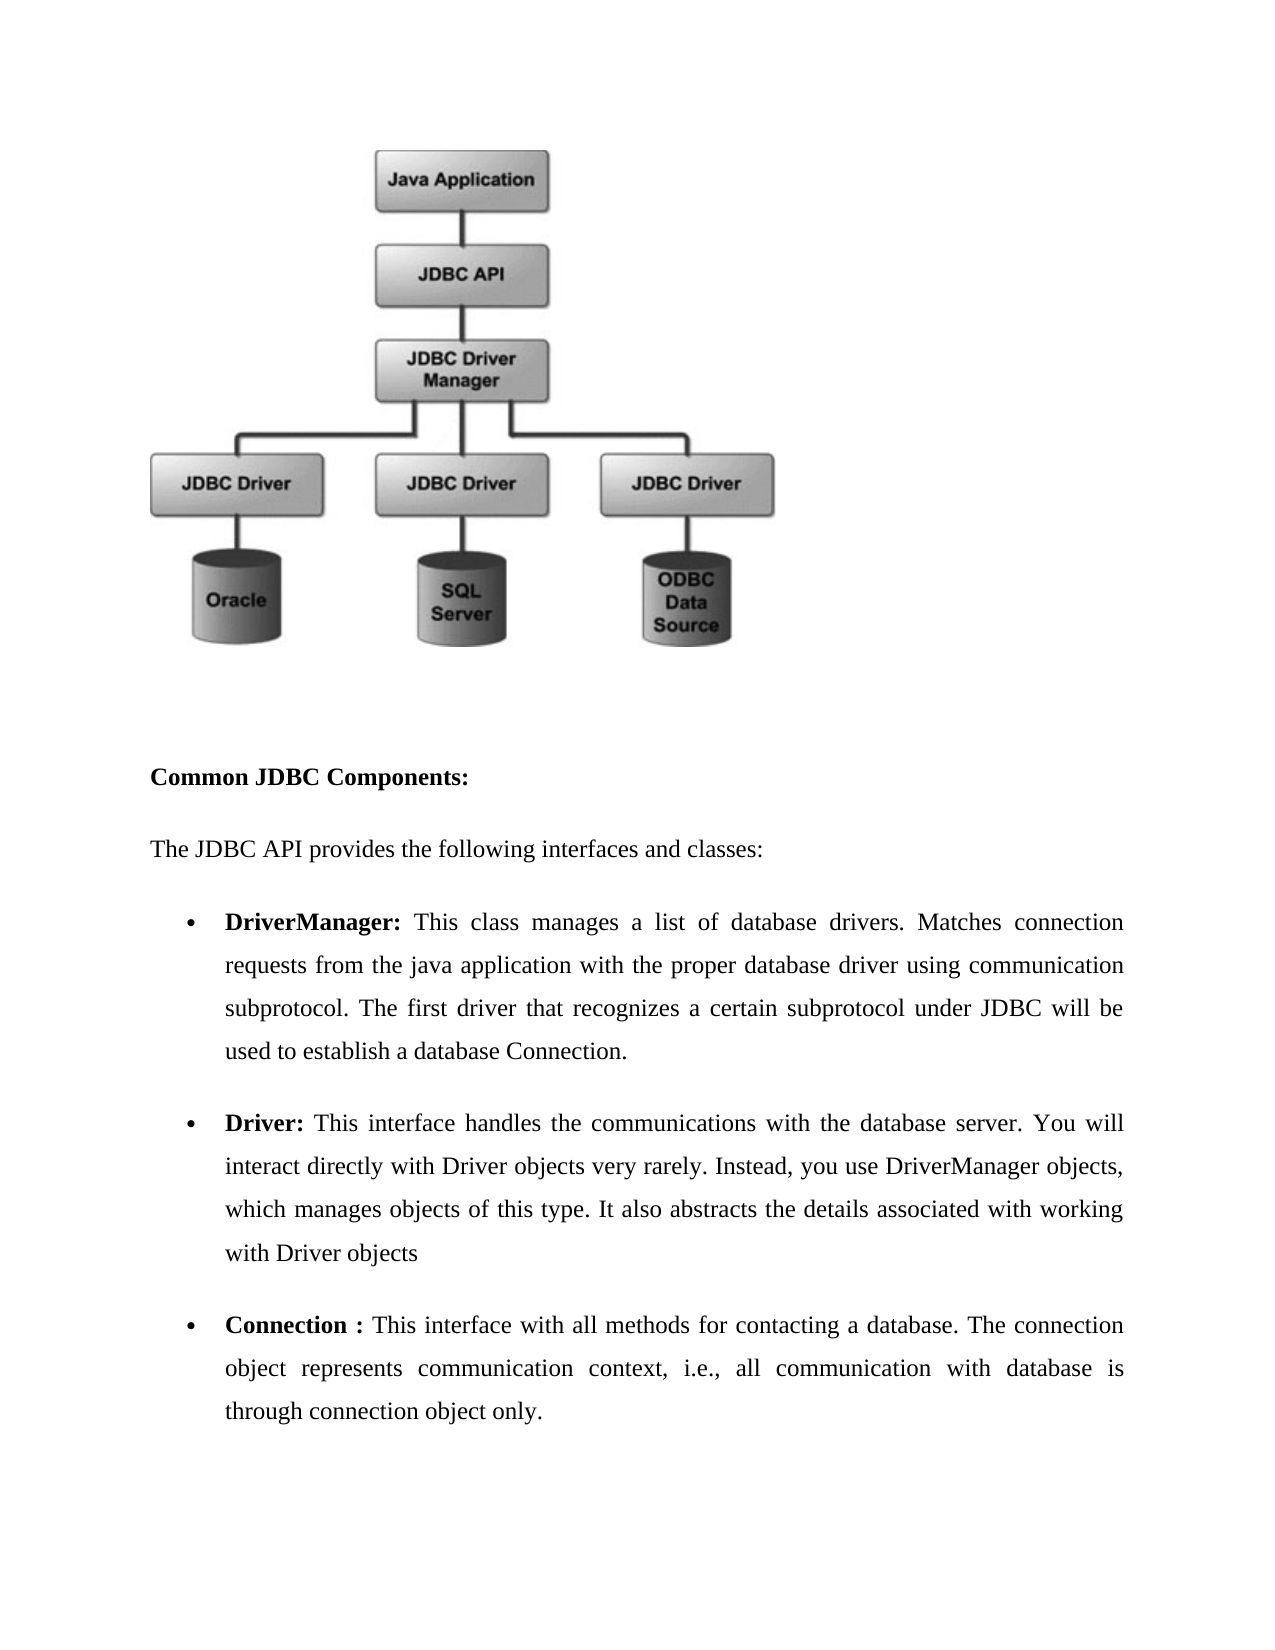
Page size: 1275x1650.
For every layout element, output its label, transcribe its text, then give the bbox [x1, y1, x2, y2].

list Connection : This interface with all methods for contacting a database. The connection object represents communication context, i.e., all communication with database is through connection object only. [187, 1310, 1125, 1425]
text Common JDBC Components: [150, 762, 1125, 791]
text The JDBC API provides the following interfaces and classes: [150, 834, 1125, 863]
picture [150, 150, 776, 647]
list DriverManager: This class manages a list of database drivers. Matches connection requests from the java application with the proper database driver using communication subprotocol. The first driver that recognizes a certain subprotocol under JDBC will be used to establish a database Connection. [187, 907, 1125, 1065]
list Driver: This interface handles the communications with the database server. You will interact directly with Driver objects very rarely. Instead, you use DriverManager objects, which manages objects of this type. It also abstracts the details associated with working with Driver objects [187, 1108, 1125, 1266]
